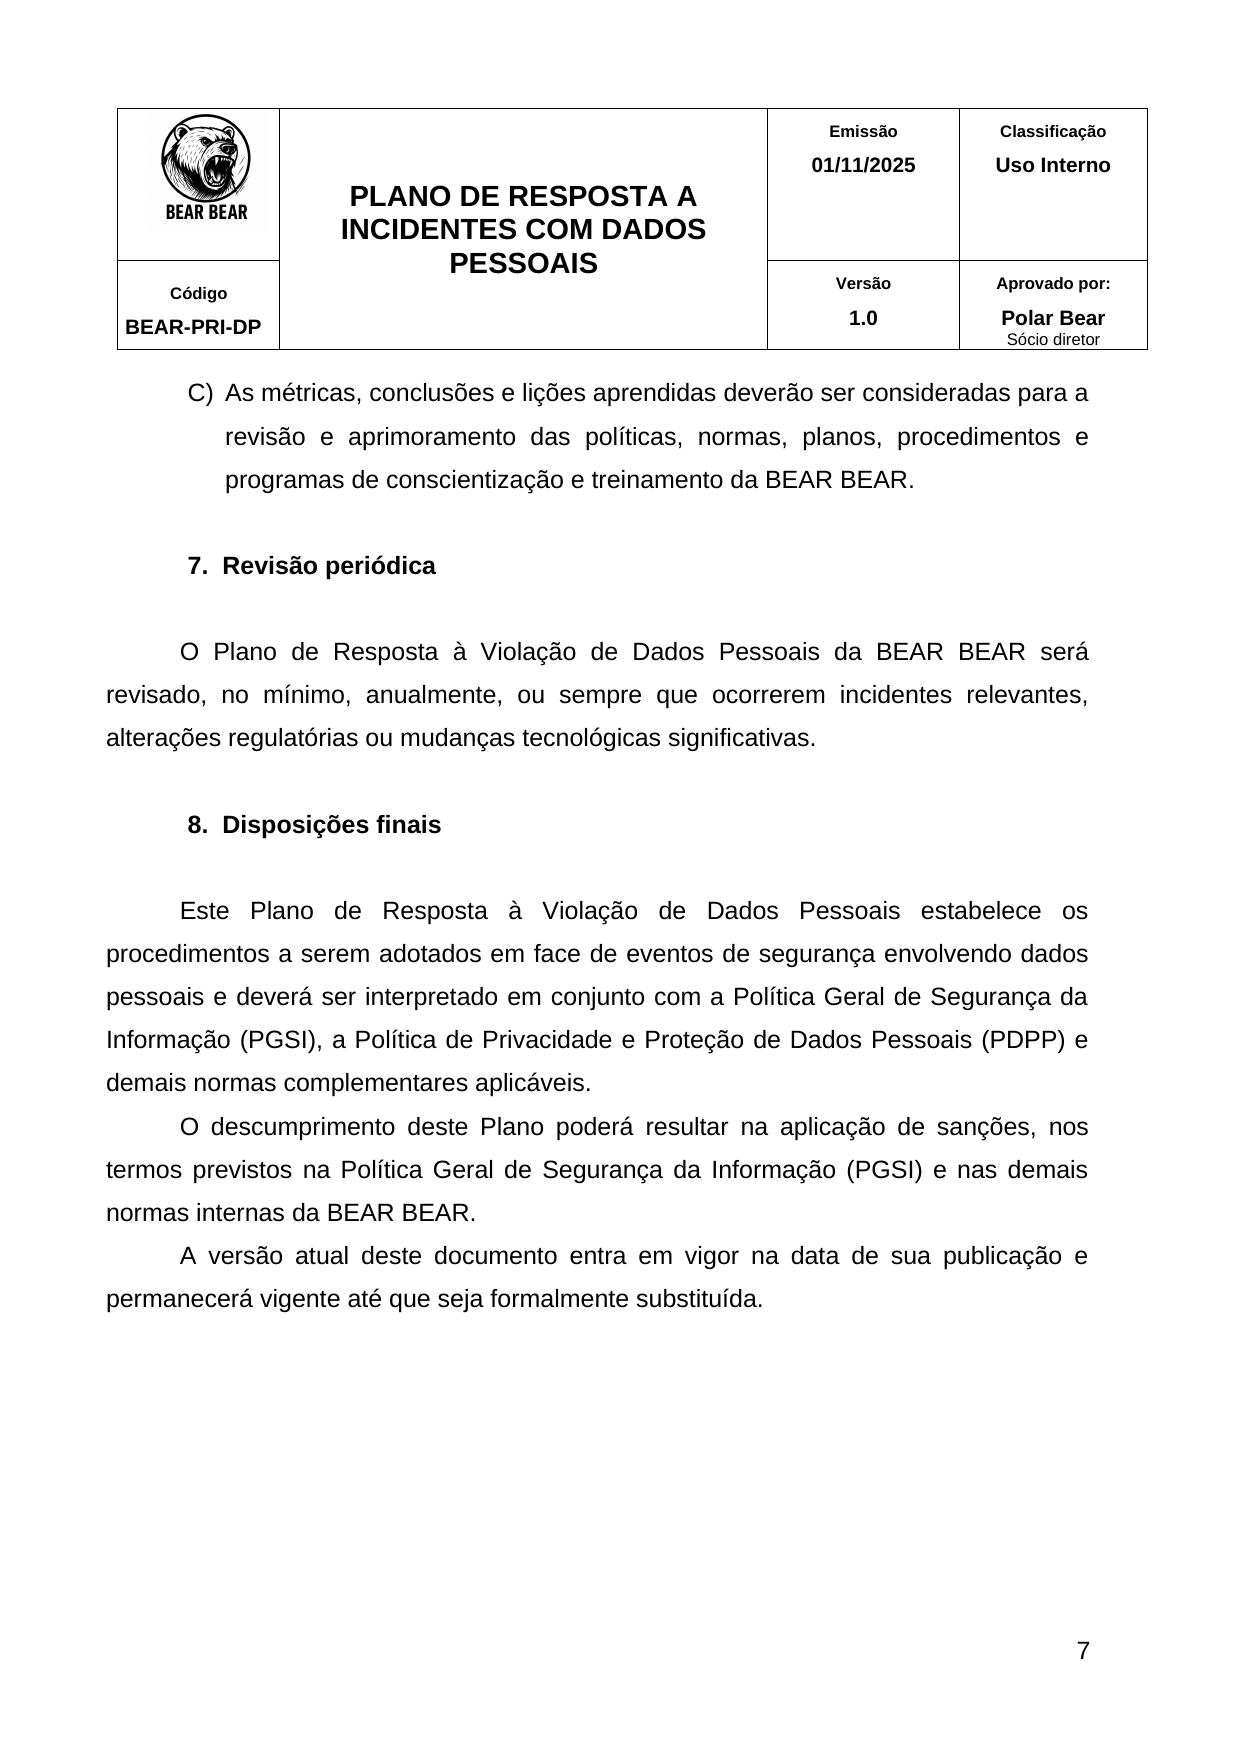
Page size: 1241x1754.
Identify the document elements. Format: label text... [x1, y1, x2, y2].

subtitle 7. Revisão periódica [187, 551, 1090, 580]
subtitle 8. Disposições finais [187, 810, 1090, 838]
text O descumprimento deste Plano poderá resultar na aplicação de sanções, nos termos previstos na Política Geral de Segurança da Informação (PGSI) e nas demais normas internas da BEAR BEAR. [106, 1112, 1090, 1227]
picture [146, 109, 269, 232]
text O Plano de Resposta à Violação de Dados Pessoais da BEAR BEAR será revisado, no mínimo, anualmente, ou sempre que ocorrerem incidentes relevantes, alterações regulatórias ou mudanças tecnológicas significativas. [106, 637, 1090, 752]
list As métricas, conclusões e lições aprendidas deverão ser consideradas para a revisão e aprimoramento das políticas, normas, planos, procedimentos e programas de conscientização e treinamento da BEAR BEAR. [187, 378, 1090, 493]
text Este Plano de Resposta à Violação de Dados Pessoais estabelece os procedimentos a serem adotados em face de eventos de segurança envolvendo dados pessoais e deverá ser interpretado em conjunto com a Política Geral de Segurança da Informação (PGSI), a Política de Privacidade e Proteção de Dados Pessoais (PDPP) e demais normas complementares aplicáveis. [106, 896, 1090, 1097]
text A versão atual deste documento entra em vigor na data de sua publicação e permanecerá vigente até que seja formalmente substituída. [106, 1241, 1090, 1313]
